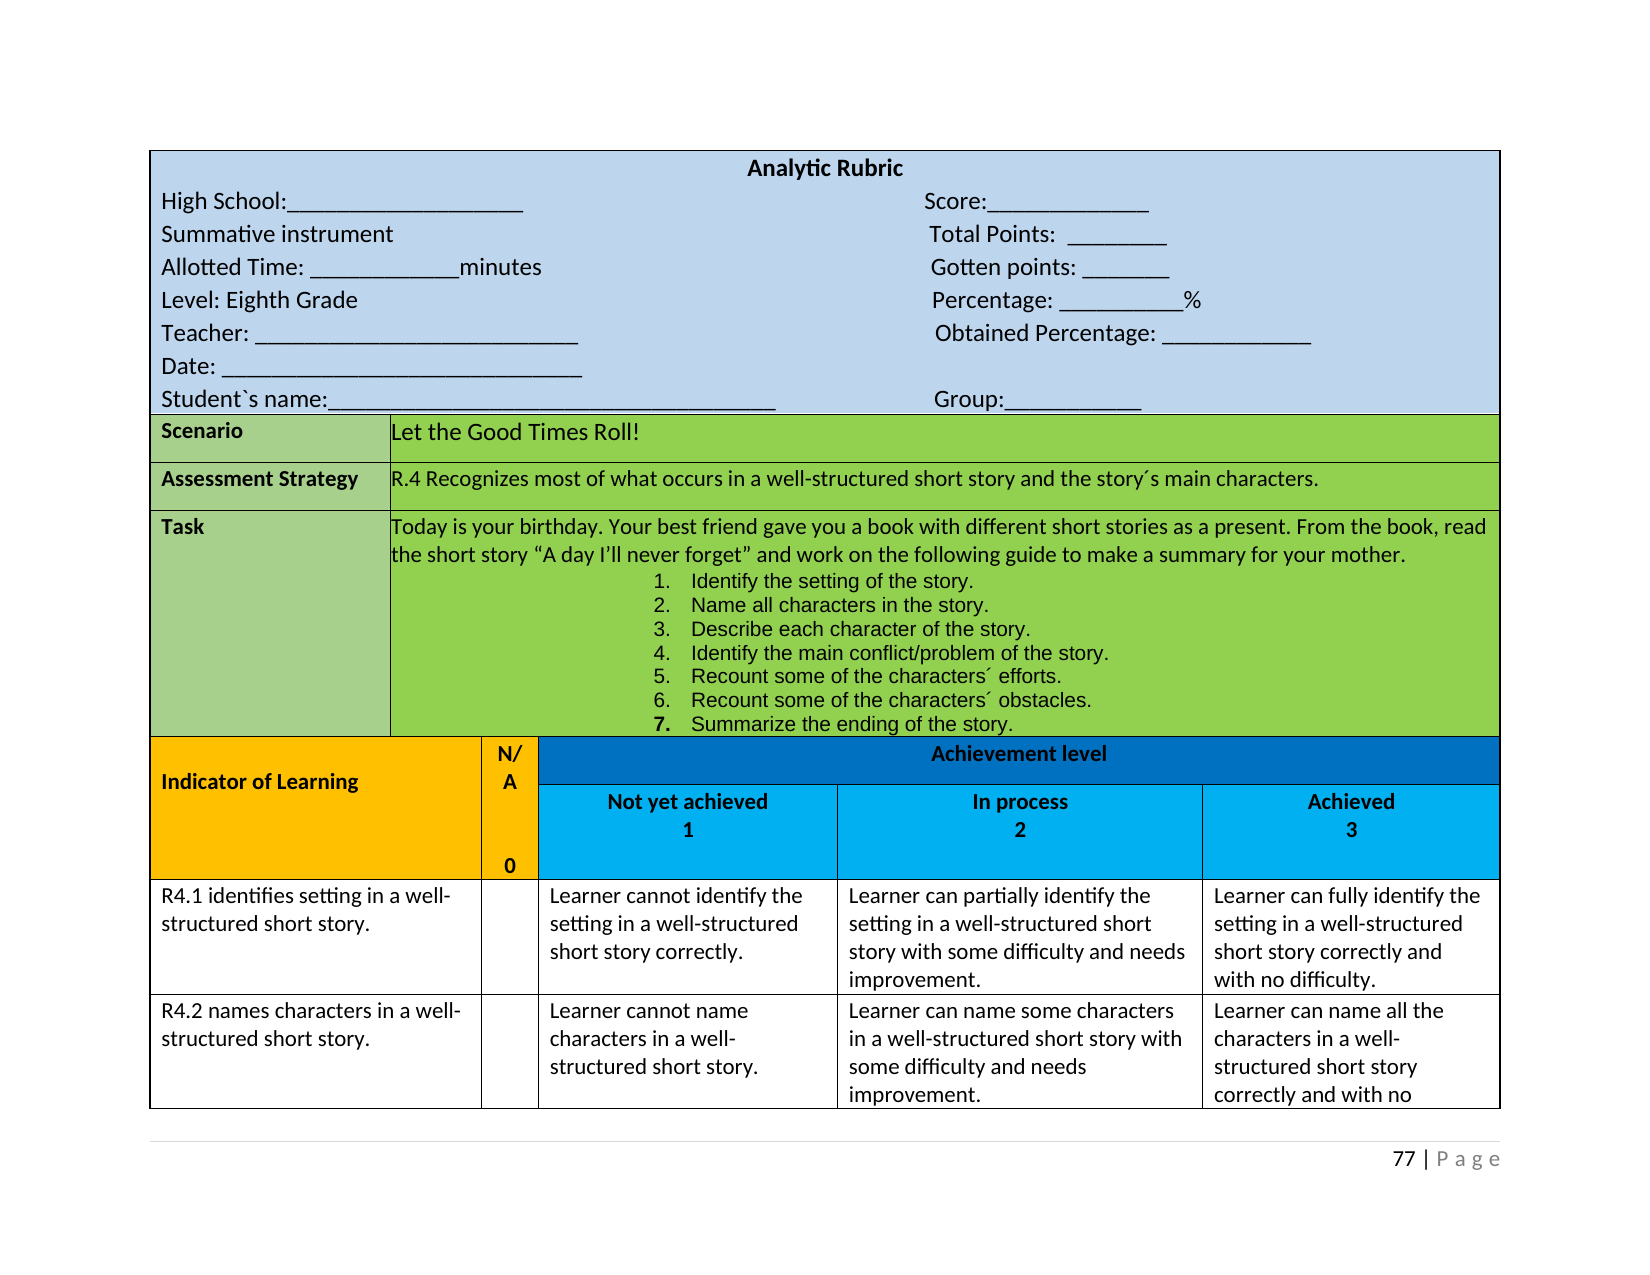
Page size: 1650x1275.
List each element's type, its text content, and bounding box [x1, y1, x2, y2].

table_cell Not yet achieved 1 [539, 785, 837, 879]
table_cell N/A 0 [482, 737, 538, 879]
table_cell Assessment Strategy [151, 463, 390, 510]
table_cell [482, 995, 538, 1108]
table_cell Learner can fully identify the setting in a well-structured short story correctly and with no difficulty. [1203, 880, 1499, 993]
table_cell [539, 995, 837, 1108]
table_cell Today is your birthday. Your best friend gave you a book with different short stories as a present. From the book, read the short story “A day I’ll never forget” and work on the following guide to make a summary for your mother. Identify the setting of the story. Name all characters in the story. Describe each character of the story. Identify the main conflict/problem of the story. Recount some of the characters´ efforts. Recount some of the characters´ obstacles. Summarize the ending of the story. [391, 511, 1499, 736]
table_cell In process 2 [838, 785, 1202, 879]
table_cell Learner can partially identify the setting in a well-structured short story with some difficulty and needs improvement. [838, 880, 1202, 993]
table_cell Let the Good Times Roll! [391, 415, 1499, 462]
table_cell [151, 995, 481, 1108]
table_header Analytic Rubric High School:___________________ Score:_____________ Summative instrument Total Points: ________ Allotted Time: ____________minutes Gotten points: _______ Level: Eighth Grade Percentage: __________% Teacher: __________________________ Obtained Percentage: ____________ Date: _____________________________ Student`s name:____________________________________ Group:___________ [151, 151, 1499, 413]
table_cell Indicator of Learning [151, 737, 481, 879]
table_cell Learner cannot identify the setting in a well-structured short story correctly. [539, 880, 837, 993]
table_cell Scenario [151, 415, 390, 462]
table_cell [1203, 995, 1499, 1108]
table_cell R4.1 identifies setting in a well-structured short story. [151, 880, 481, 993]
table_cell Task [151, 511, 390, 736]
table_cell [482, 880, 538, 993]
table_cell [838, 995, 1202, 1108]
table_cell R.4 Recognizes most of what occurs in a well-structured short story and the story´s main characters. [391, 463, 1499, 510]
table_cell Achievement level [539, 737, 1499, 784]
table_cell Achieved 3 [1203, 785, 1499, 879]
